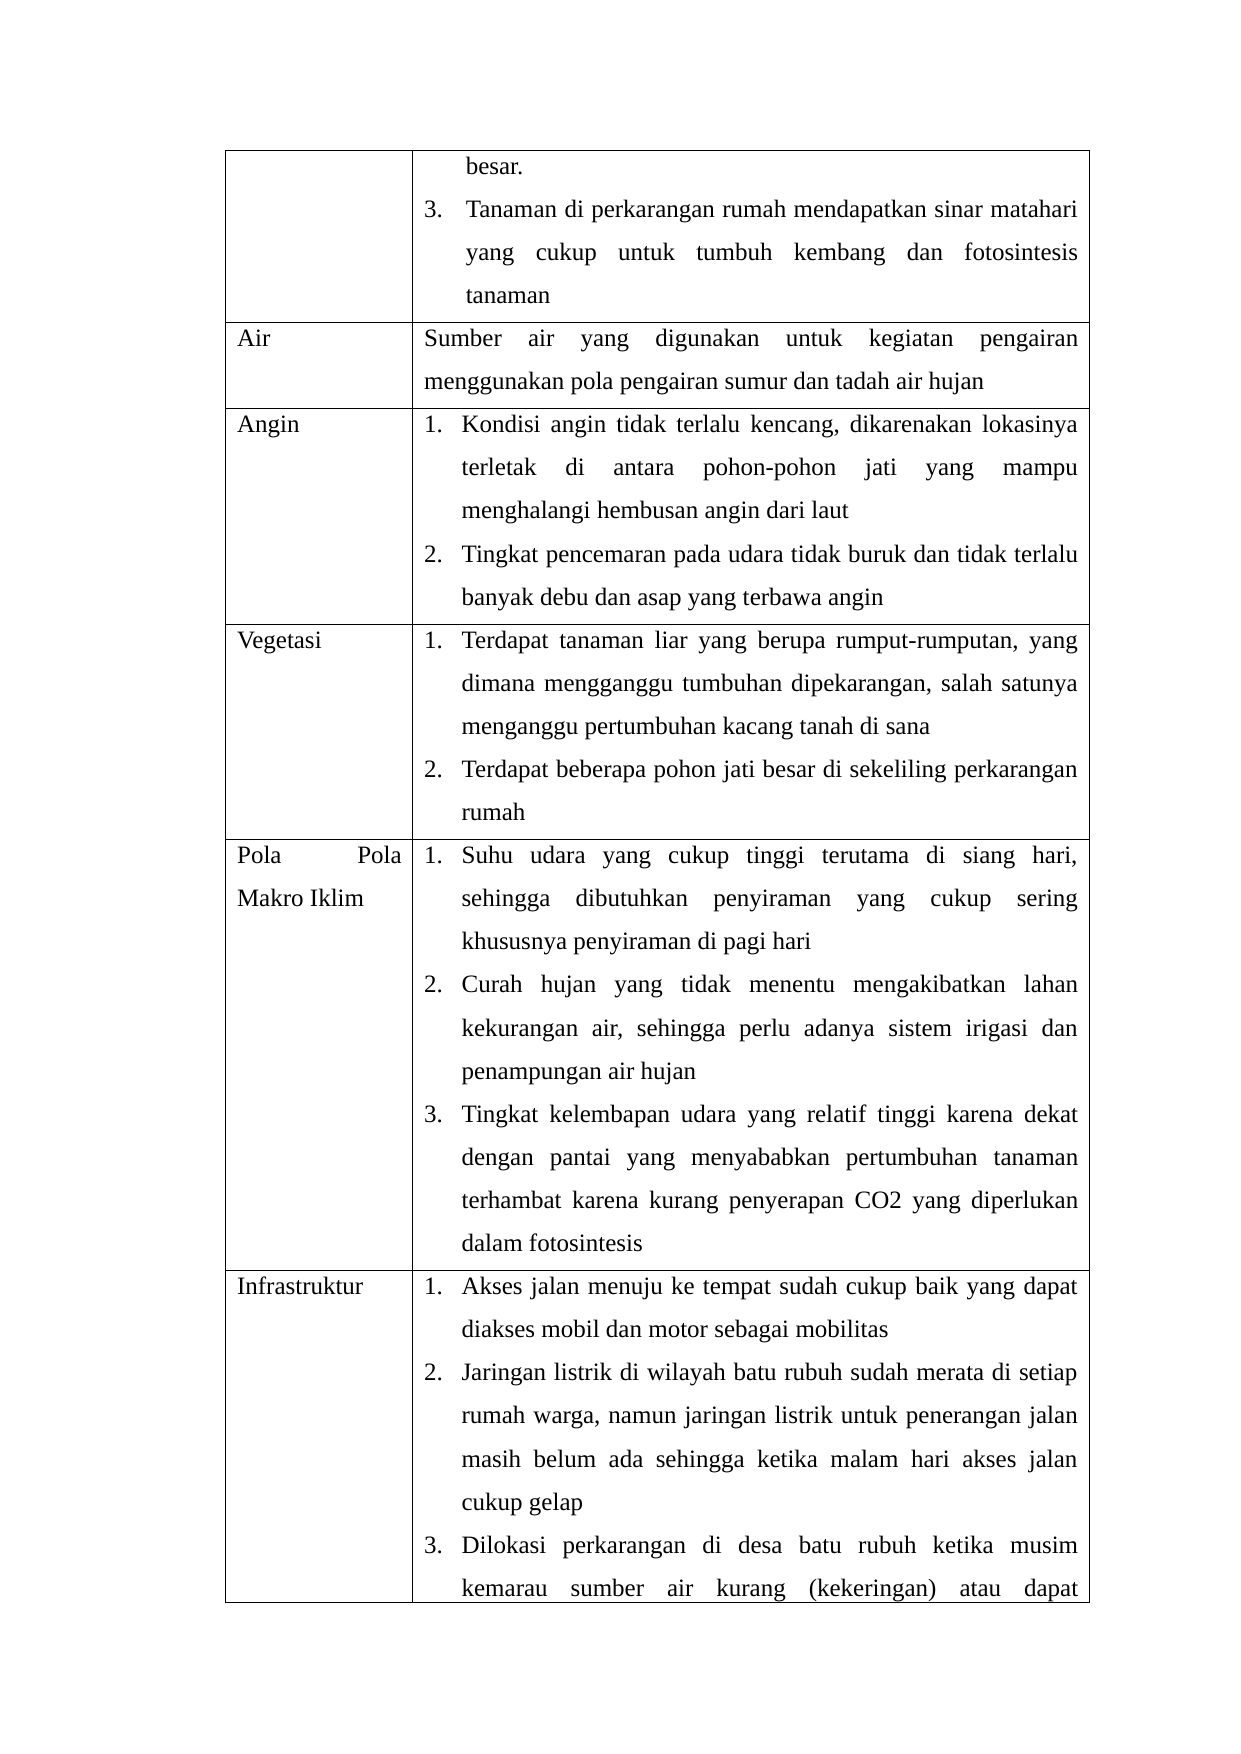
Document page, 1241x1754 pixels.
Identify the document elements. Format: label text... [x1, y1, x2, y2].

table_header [226, 151, 412, 322]
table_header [413, 151, 1089, 322]
table_cell Sumber air yang digunakan untuk kegiatan pengairan menggunakan pola pengairan sumur dan tadah air hujan [413, 323, 1089, 408]
table_cell Pola Pola Makro Iklim [226, 840, 412, 1270]
table_cell Terdapat tanaman liar yang berupa rumput-rumputan, yang dimana mengganggu tumbuhan dipekarangan, salah satunya menganggu pertumbuhan kacang tanah di sana Terdapat beberapa pohon jati besar di sekeliling perkarangan rumah [413, 625, 1089, 839]
table_cell Air [226, 323, 412, 408]
table_cell Vegetasi [226, 625, 412, 839]
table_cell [413, 1271, 1089, 1602]
table_cell Kondisi angin tidak terlalu kencang, dikarenakan lokasinya terletak di antara pohon-pohon jati yang mampu menghalangi hembusan angin dari laut Tingkat pencemaran pada udara tidak buruk dan tidak terlalu banyak debu dan asap yang terbawa angin [413, 409, 1089, 624]
table_cell Angin [226, 409, 412, 624]
table_cell Infrastruktur [226, 1271, 412, 1602]
table_cell Suhu udara yang cukup tinggi terutama di siang hari, sehingga dibutuhkan penyiraman yang cukup sering khususnya penyiraman di pagi hari Curah hujan yang tidak menentu mengakibatkan lahan kekurangan air, sehingga perlu adanya sistem irigasi dan penampungan air hujan Tingkat kelembapan udara yang relatif tinggi karena dekat dengan pantai yang menyababkan pertumbuhan tanaman terhambat karena kurang penyerapan CO2 yang diperlukan dalam fotosintesis [413, 840, 1089, 1270]
